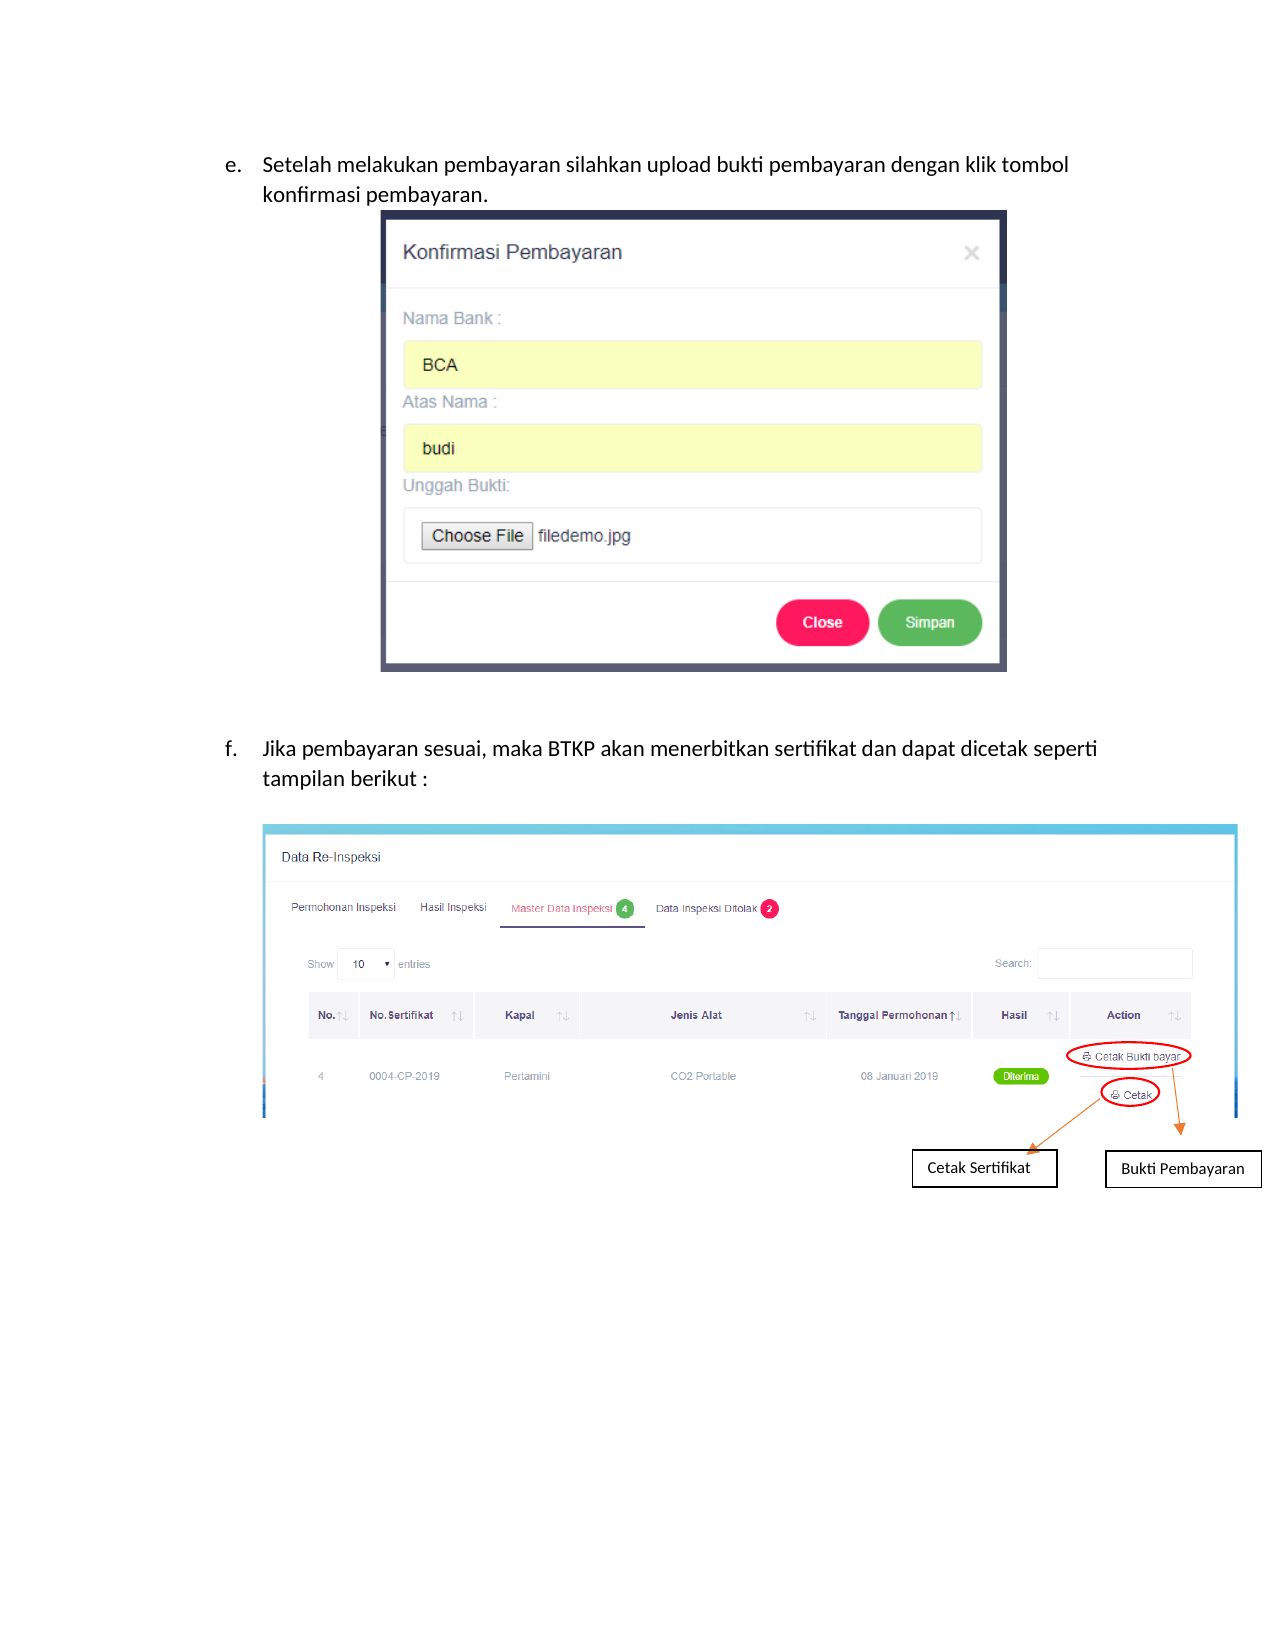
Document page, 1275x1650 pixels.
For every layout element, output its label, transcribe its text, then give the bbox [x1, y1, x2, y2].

picture [262, 824, 1238, 1118]
list Setelah melakukan pembayaran silahkan upload bukti pembayaran dengan klik tombol konfirmasi pembayaran. [225, 150, 1125, 208]
picture [380, 210, 1007, 672]
list Jika pembayaran sesuai, maka BTKP akan menerbitkan sertifikat dan dapat dicetak seperti tampilan berikut : [225, 734, 1125, 792]
